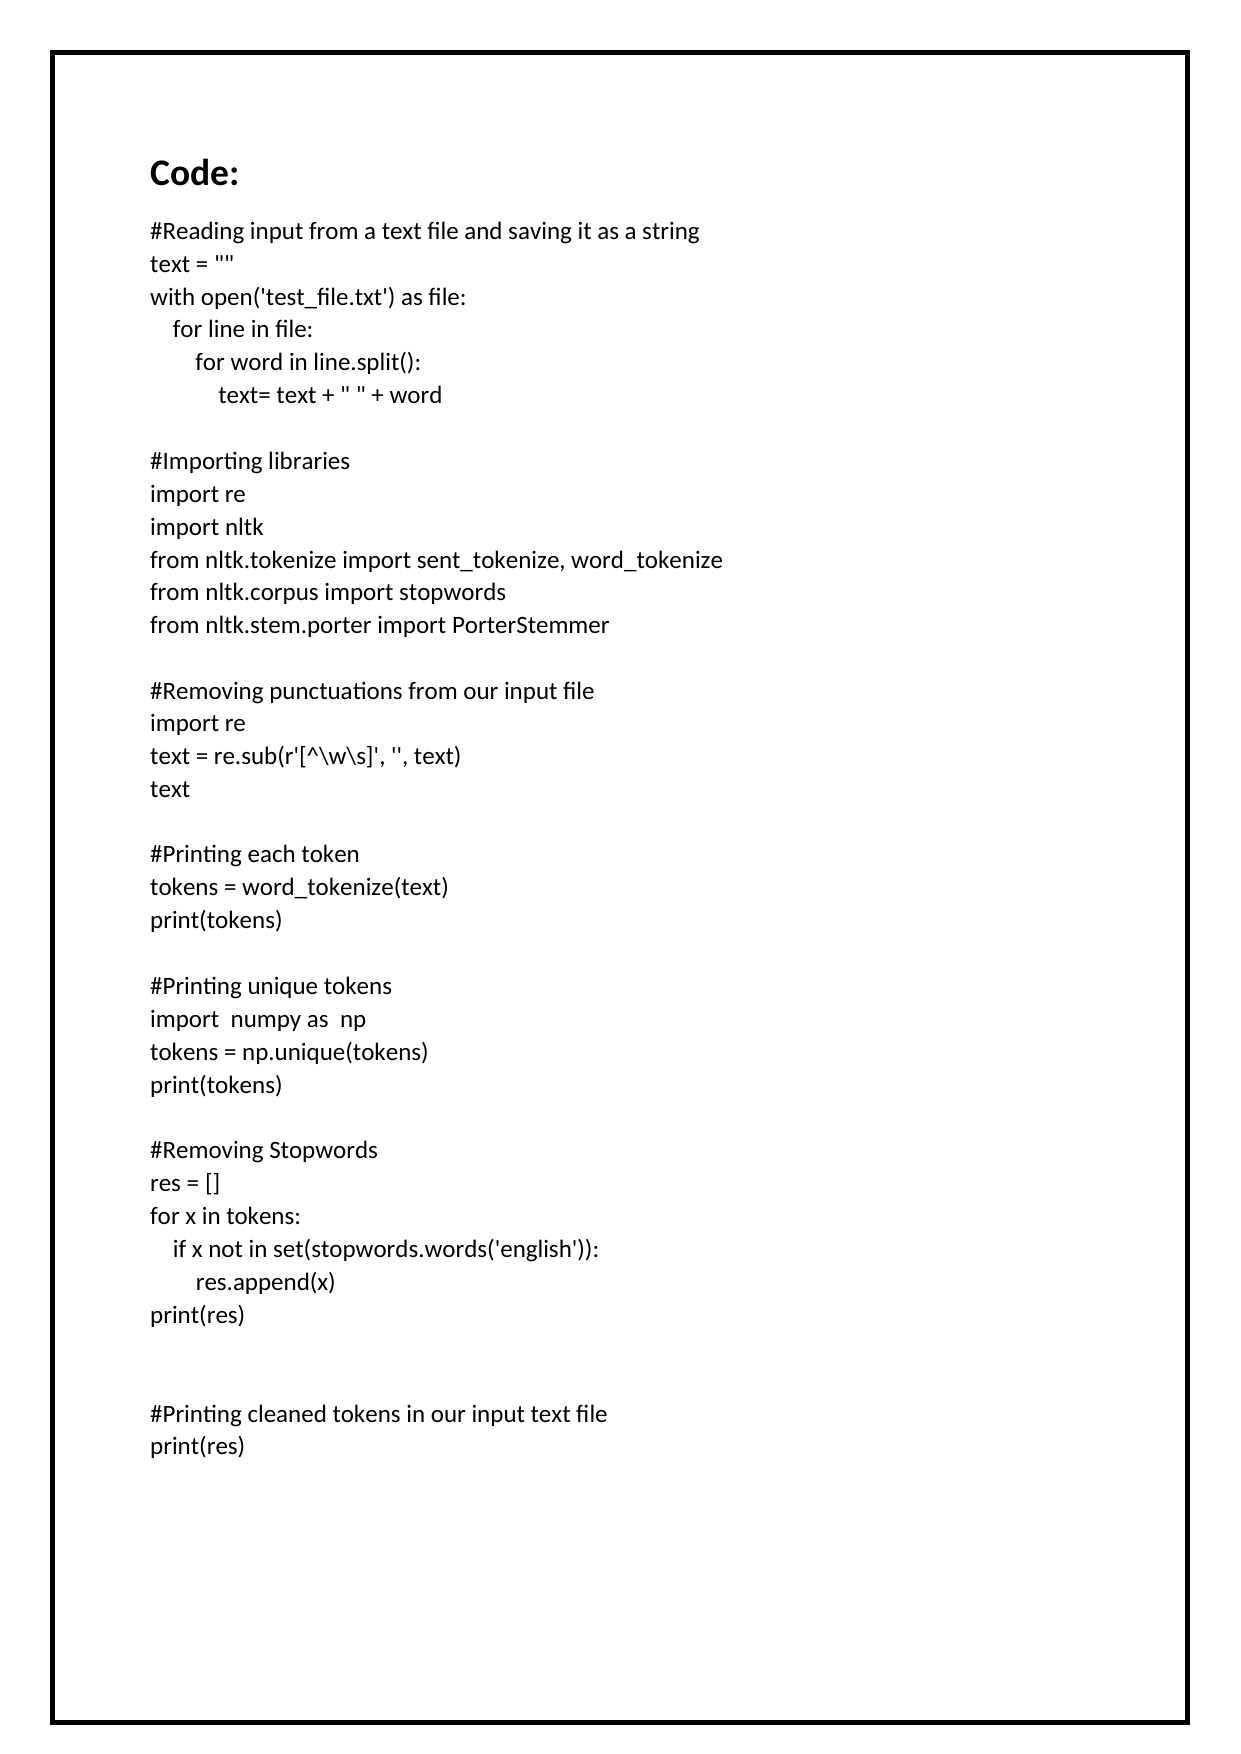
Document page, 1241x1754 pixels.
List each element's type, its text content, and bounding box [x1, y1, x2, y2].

text text = re.sub(r'[^\w\s]', '', text) text [150, 740, 463, 803]
text for x in tokens: [150, 1201, 1103, 1231]
text tokens = word_tokenize(text) print(tokens) [150, 871, 451, 935]
text with open('test_file.txt') as file: for line in file: [150, 281, 469, 344]
text #Importing libraries import re [150, 445, 352, 508]
text for word in line.split(): text= text + " " + word [195, 346, 469, 409]
text #Printing each token [150, 838, 1103, 869]
text #Printing cleaned tokens in our input text file print(res) [150, 1398, 610, 1461]
text #Printing unique tokens import numpy as np tokens = np.unique(tokens) print(tokens) [150, 970, 431, 1099]
text import nltk [150, 511, 1103, 541]
text Code: [150, 149, 1103, 195]
text if x not in set(stopwords.words('english')): res.append(x) [173, 1233, 601, 1297]
text from nltk.stem.porter import PorterStemmer [150, 609, 1103, 639]
text #Removing Stopwords res = [] [150, 1135, 380, 1198]
text #Removing punctuations from our input file import re [150, 675, 597, 738]
text #Reading input from a text file and saving it as a string text = "" [150, 215, 702, 278]
text from nltk.tokenize import sent_tokenize, word_tokenize from nltk.corpus import stopwords [150, 544, 725, 607]
text print(res) [150, 1299, 1103, 1329]
